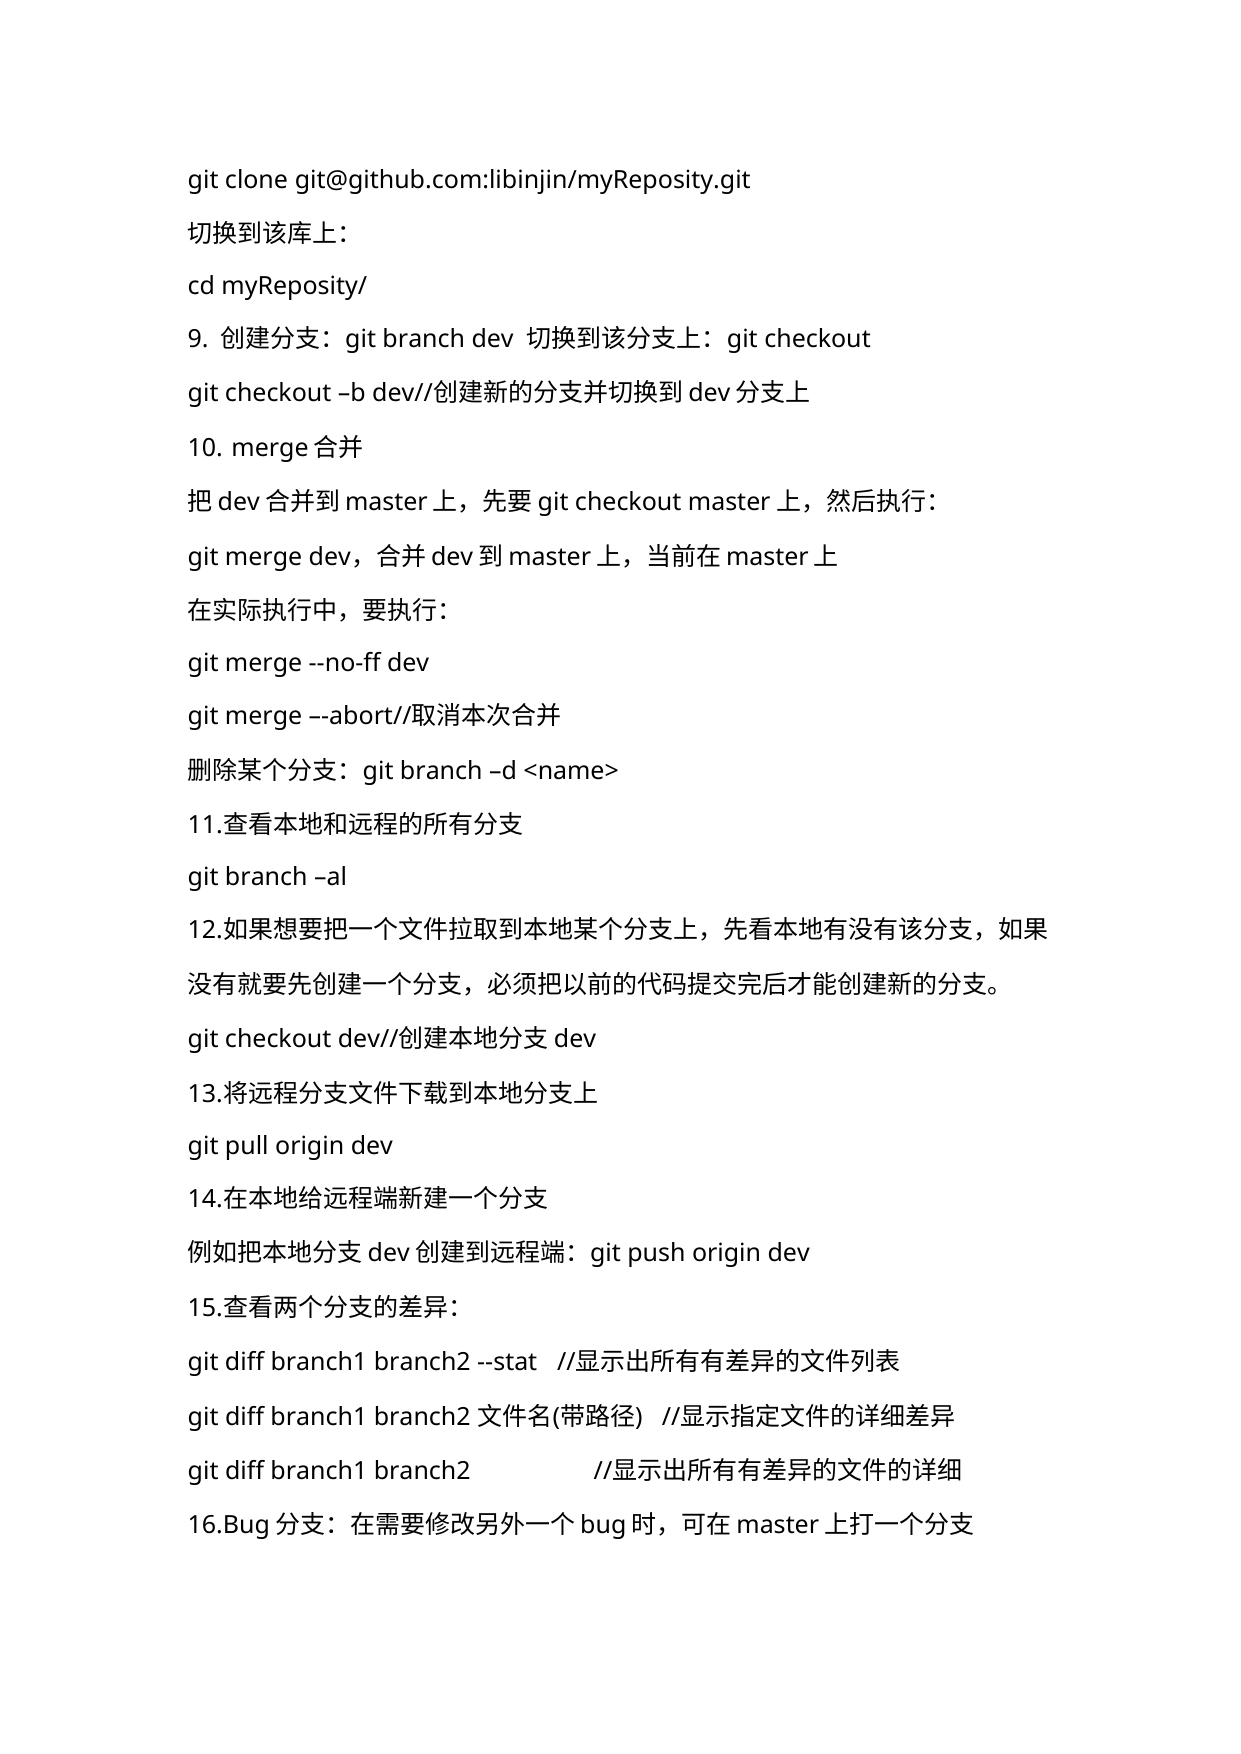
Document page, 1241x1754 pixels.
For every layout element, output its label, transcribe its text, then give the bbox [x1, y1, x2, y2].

text git branch –al [187, 859, 1053, 893]
text git diff branch1 branch2 --stat //显示出所有有差异的文件列表 [187, 1342, 1053, 1378]
text 13.将远程分支文件下载到本地分支上 [187, 1073, 1053, 1109]
list merge合并 [187, 427, 1053, 463]
text 例如把本地分支dev创建到远程端：git push origin dev [187, 1233, 1053, 1269]
text 16.Bug分支：在需要修改另外一个bug时，可在master上打一个分支 [187, 1505, 1053, 1541]
text git merge dev，合并dev到master上，当前在master上 [187, 536, 1053, 572]
text git checkout dev//创建本地分支dev [187, 1019, 1053, 1055]
text 删除某个分支：git branch –d <name> [187, 750, 1053, 786]
text 14.在本地给远程端新建一个分支 [187, 1178, 1053, 1215]
text cd myReposity/ [187, 267, 1053, 301]
text git merge --no-ff dev [187, 645, 1053, 679]
text 11.查看本地和远程的所有分支 [187, 804, 1053, 841]
text git checkout –b dev//创建新的分支并切换到dev分支上 [187, 373, 1053, 409]
text 15.查看两个分支的差异： [187, 1287, 1053, 1323]
text 把dev合并到master上，先要git checkout master上，然后执行： [187, 482, 1053, 518]
text 12.如果想要把一个文件拉取到本地某个分支上，先看本地有没有该分支，如果没有就要先创建一个分支，必须把以前的代码提交完后才能创建新的分支。 [187, 910, 1053, 1001]
text 切换到该库上： [187, 213, 1053, 249]
text git diff branch1 branch2 文件名(带路径) //显示指定文件的详细差异 [187, 1396, 1053, 1432]
text 在实际执行中，要执行： [187, 590, 1053, 627]
text git diff branch1 branch2 //显示出所有有差异的文件的详细 [187, 1450, 1053, 1487]
list 创建分支：git branch dev 切换到该分支上：git checkout [187, 318, 1053, 355]
text git pull origin dev [187, 1127, 1053, 1161]
text git clone git@github.com:libinjin/myReposity.git [187, 162, 1053, 196]
text git merge –-abort//取消本次合并 [187, 696, 1053, 732]
